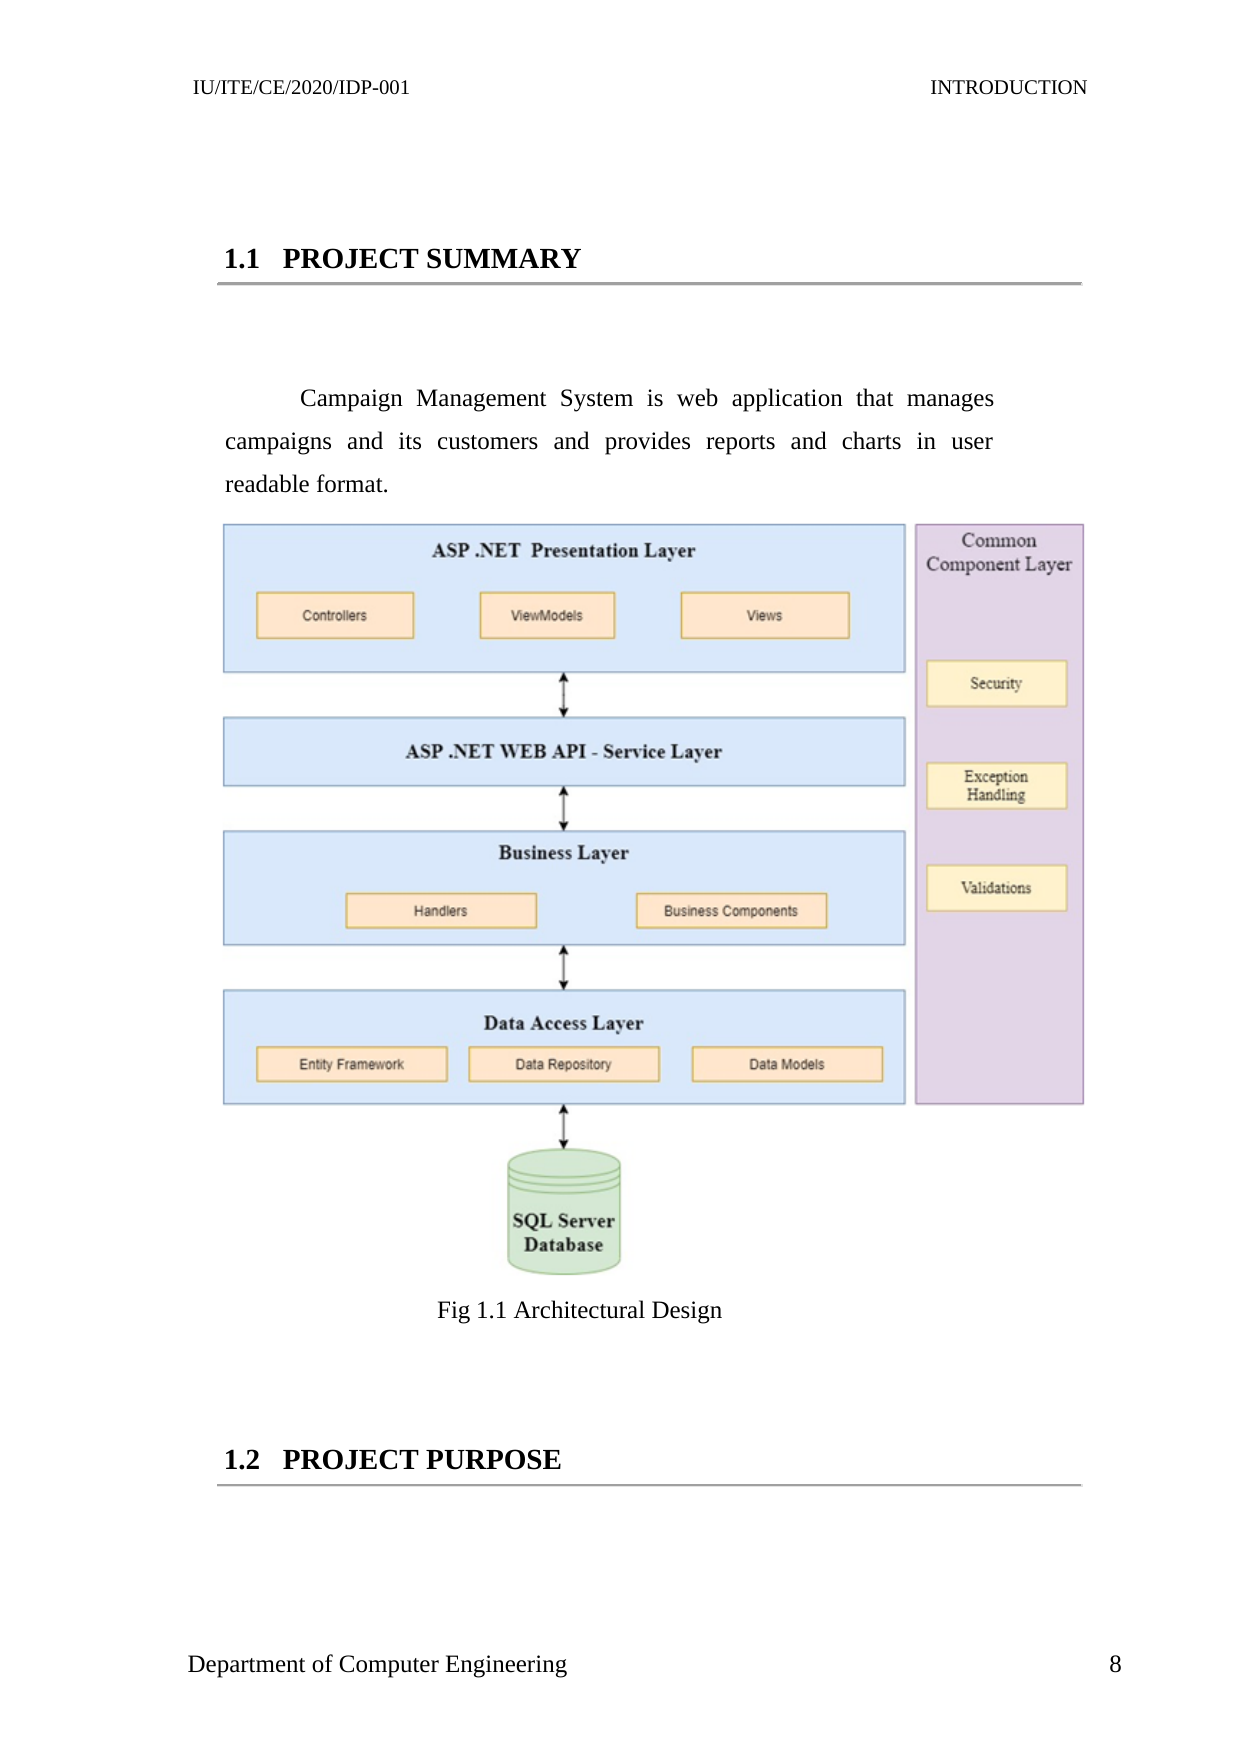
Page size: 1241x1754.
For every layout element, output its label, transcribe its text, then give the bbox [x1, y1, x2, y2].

text Fig 1.1 Architectural Design [224, 1295, 934, 1324]
text Campaign Management System is web application that manages campaigns and its customers and provides reports and charts in user readable format. [225, 383, 994, 498]
subtitle 1.2 PROJECT PURPOSE [223, 1442, 994, 1476]
subtitle 1.1 PROJECT SUMMARY [223, 241, 994, 274]
picture [196, 512, 1100, 1281]
